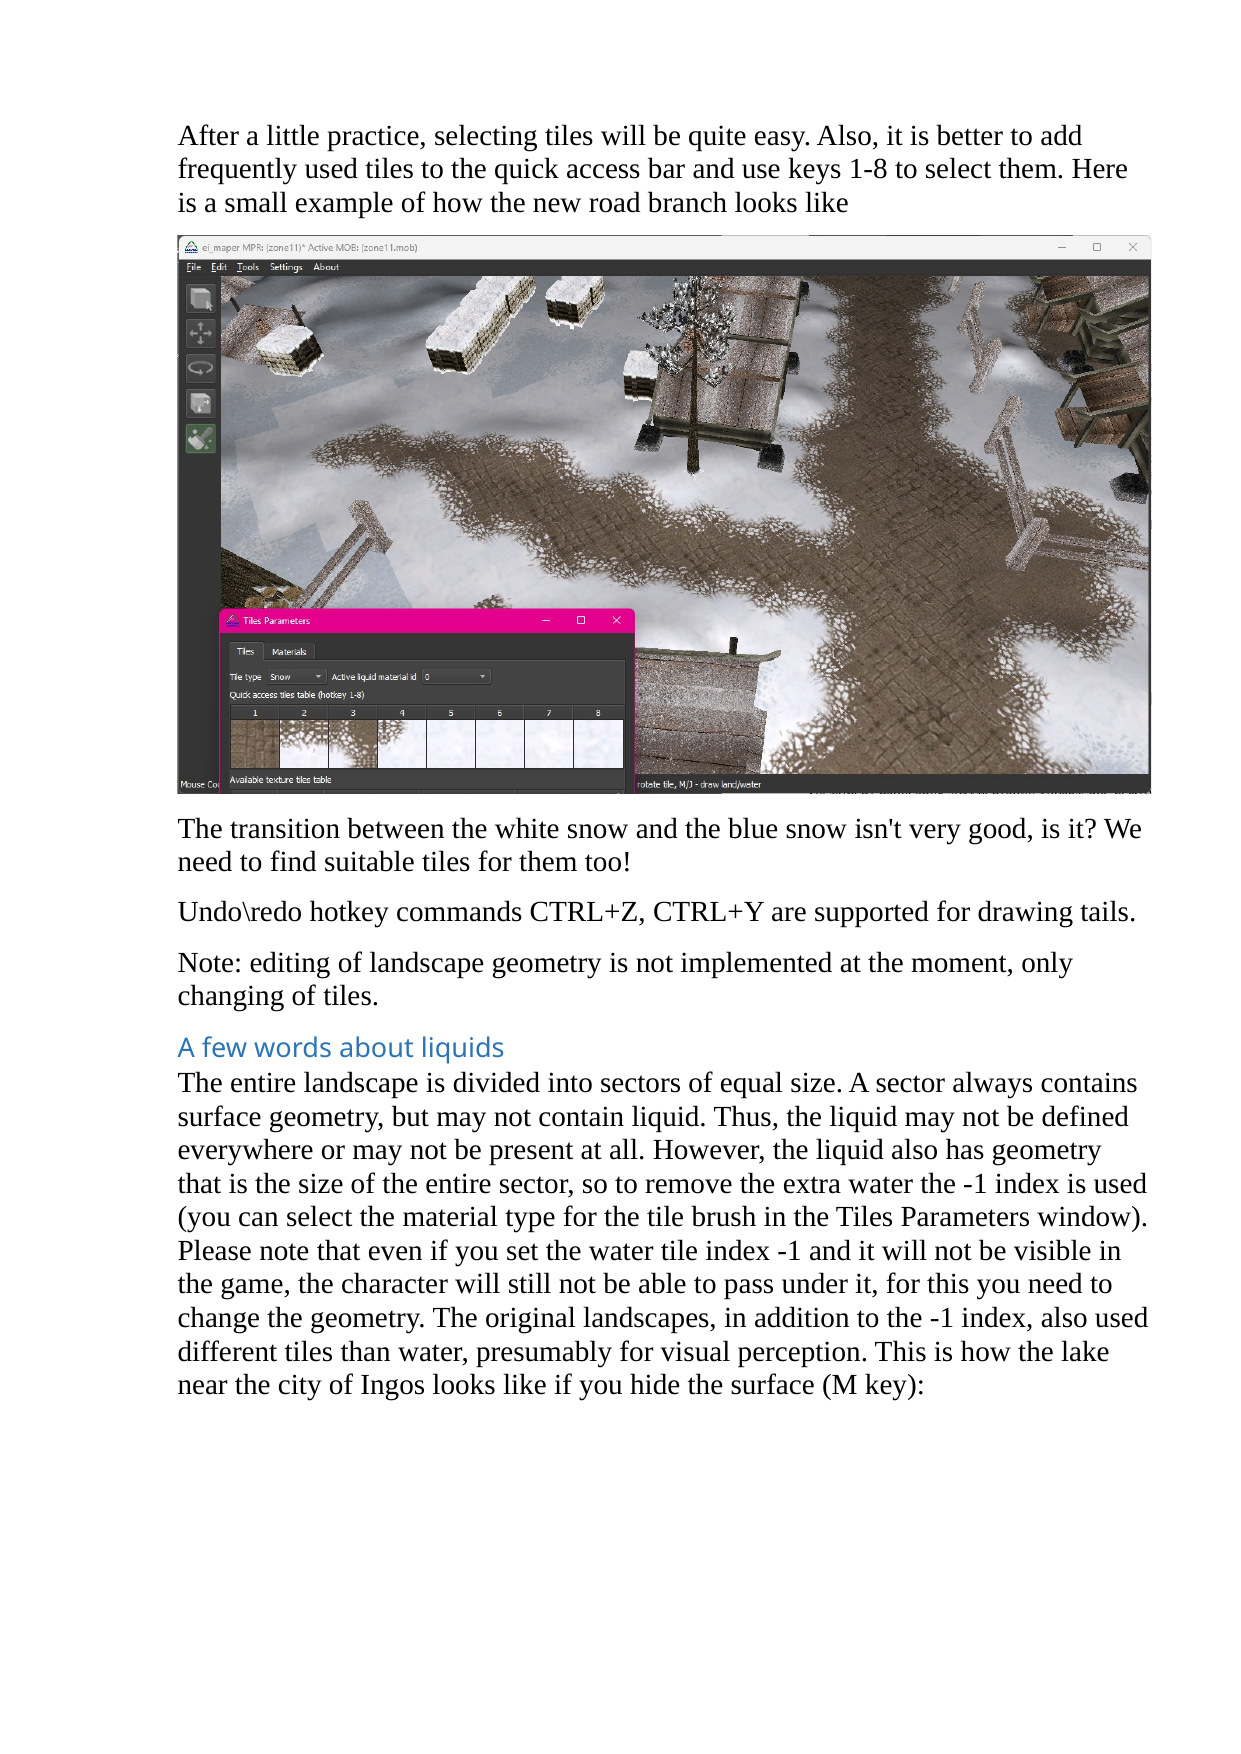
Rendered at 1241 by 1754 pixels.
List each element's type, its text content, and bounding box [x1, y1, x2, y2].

text After a little practice, selecting tiles will be quite easy. Also, it is better to add frequently used tiles to the quick access bar and use keys 1-8 to select them. Here is a small example of how the new road branch looks like [177, 118, 1152, 219]
subtitle A few words about liquids [177, 1028, 1152, 1065]
picture [177, 235, 1152, 794]
text Undo\redo hotkey commands CTRL+Z, CTRL+Y are supported for drawing tails. [177, 894, 1152, 928]
text Note: editing of landscape geometry is not implemented at the moment, only changing of tiles. [177, 945, 1152, 1012]
text The entire landscape is divided into sectors of equal size. A sector always contains surface geometry, but may not contain liquid. Thus, the liquid may not be defined everywhere or may not be present at all. However, the liquid also has geometry that is the size of the entire sector, so to remove the extra water the -1 index is used (you can select the material type for the tile brush in the Tiles Parameters window). Please note that even if you set the water tile index -1 and it will not be visible in the game, the character will still not be able to pass under it, for this you need to change the geometry. The original landscapes, in addition to the -1 index, also used different tiles than water, presumably for visual perception. This is how the lake near the city of Ingos looks like if you hide the surface (M key): [177, 1065, 1152, 1401]
text The transition between the white snow and the blue snow isn't very good, is it? We need to find suitable tiles for them too! [177, 811, 1152, 878]
